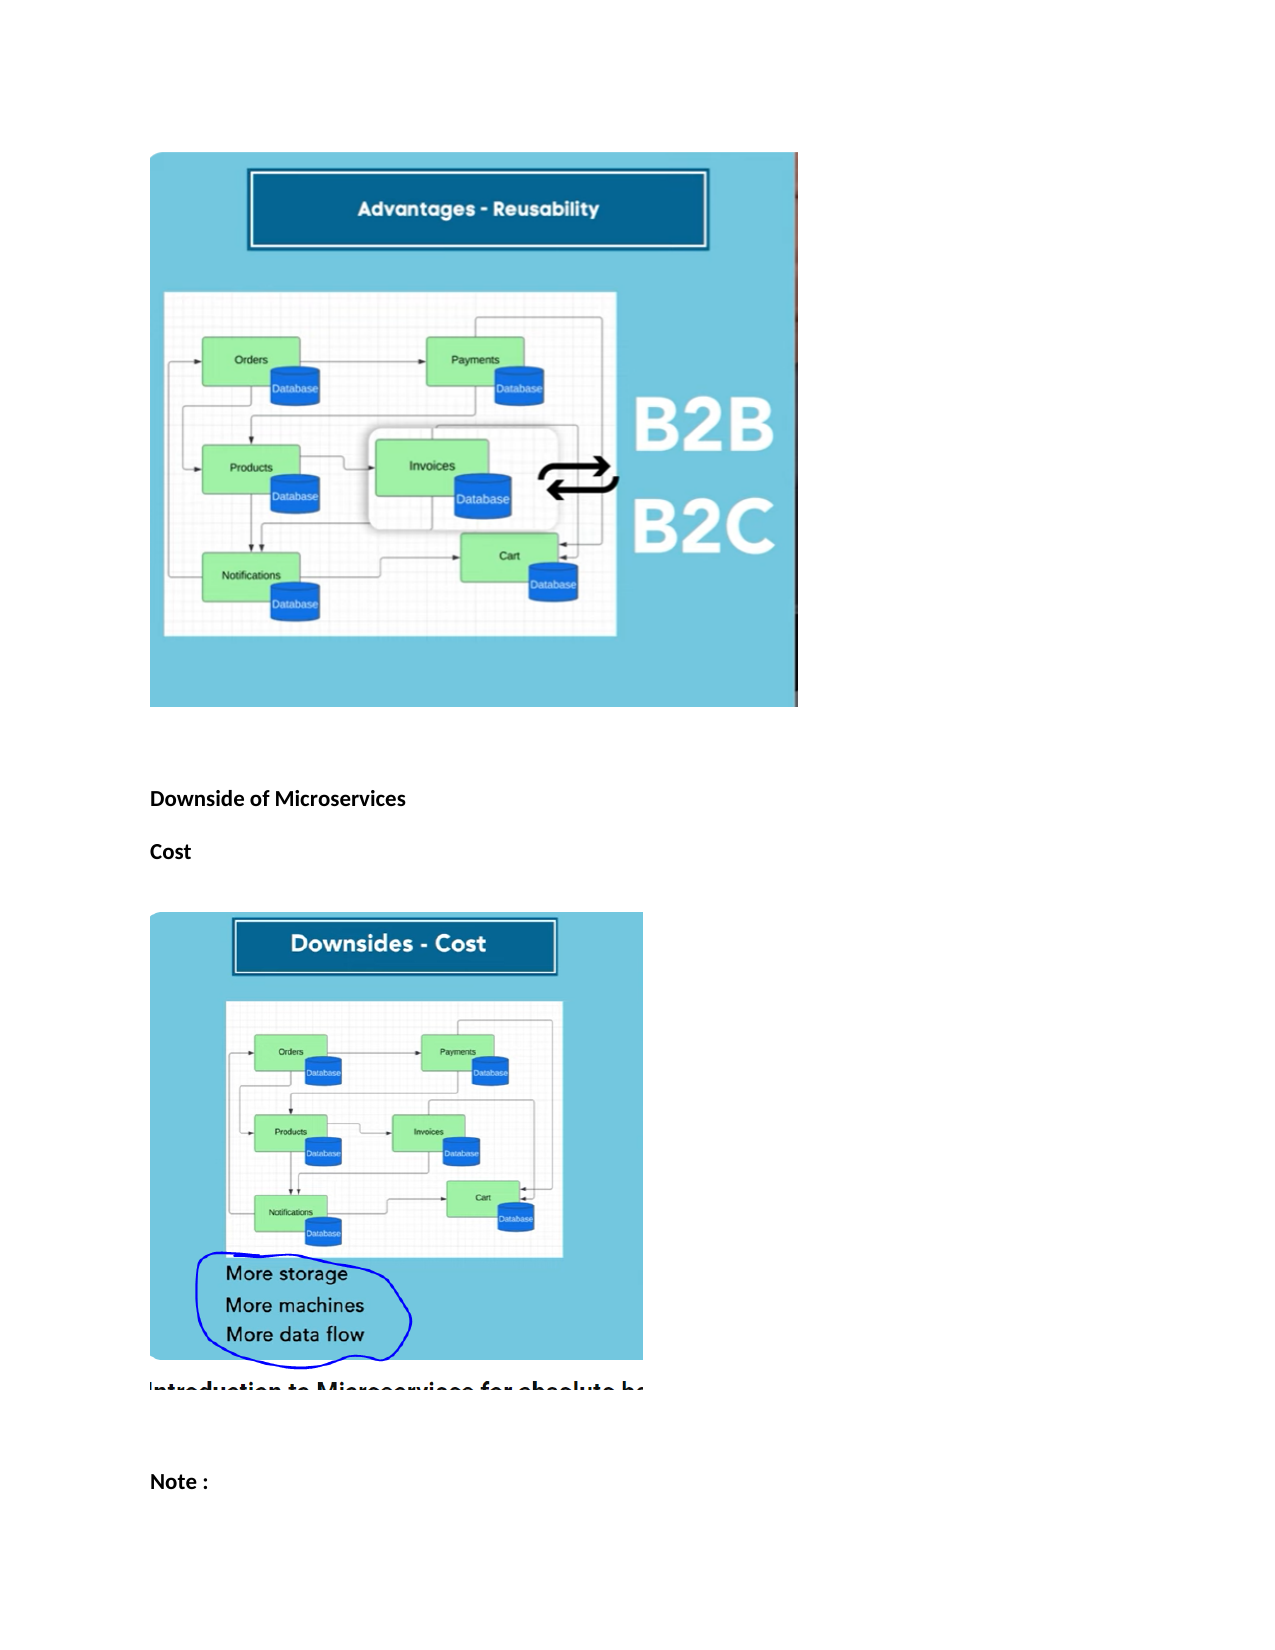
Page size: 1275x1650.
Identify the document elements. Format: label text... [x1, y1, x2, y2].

text Downside of Microservices [150, 784, 1125, 812]
picture [150, 890, 643, 1390]
text Cost [150, 837, 1125, 865]
text Note : [150, 1467, 1125, 1495]
picture [150, 150, 798, 707]
